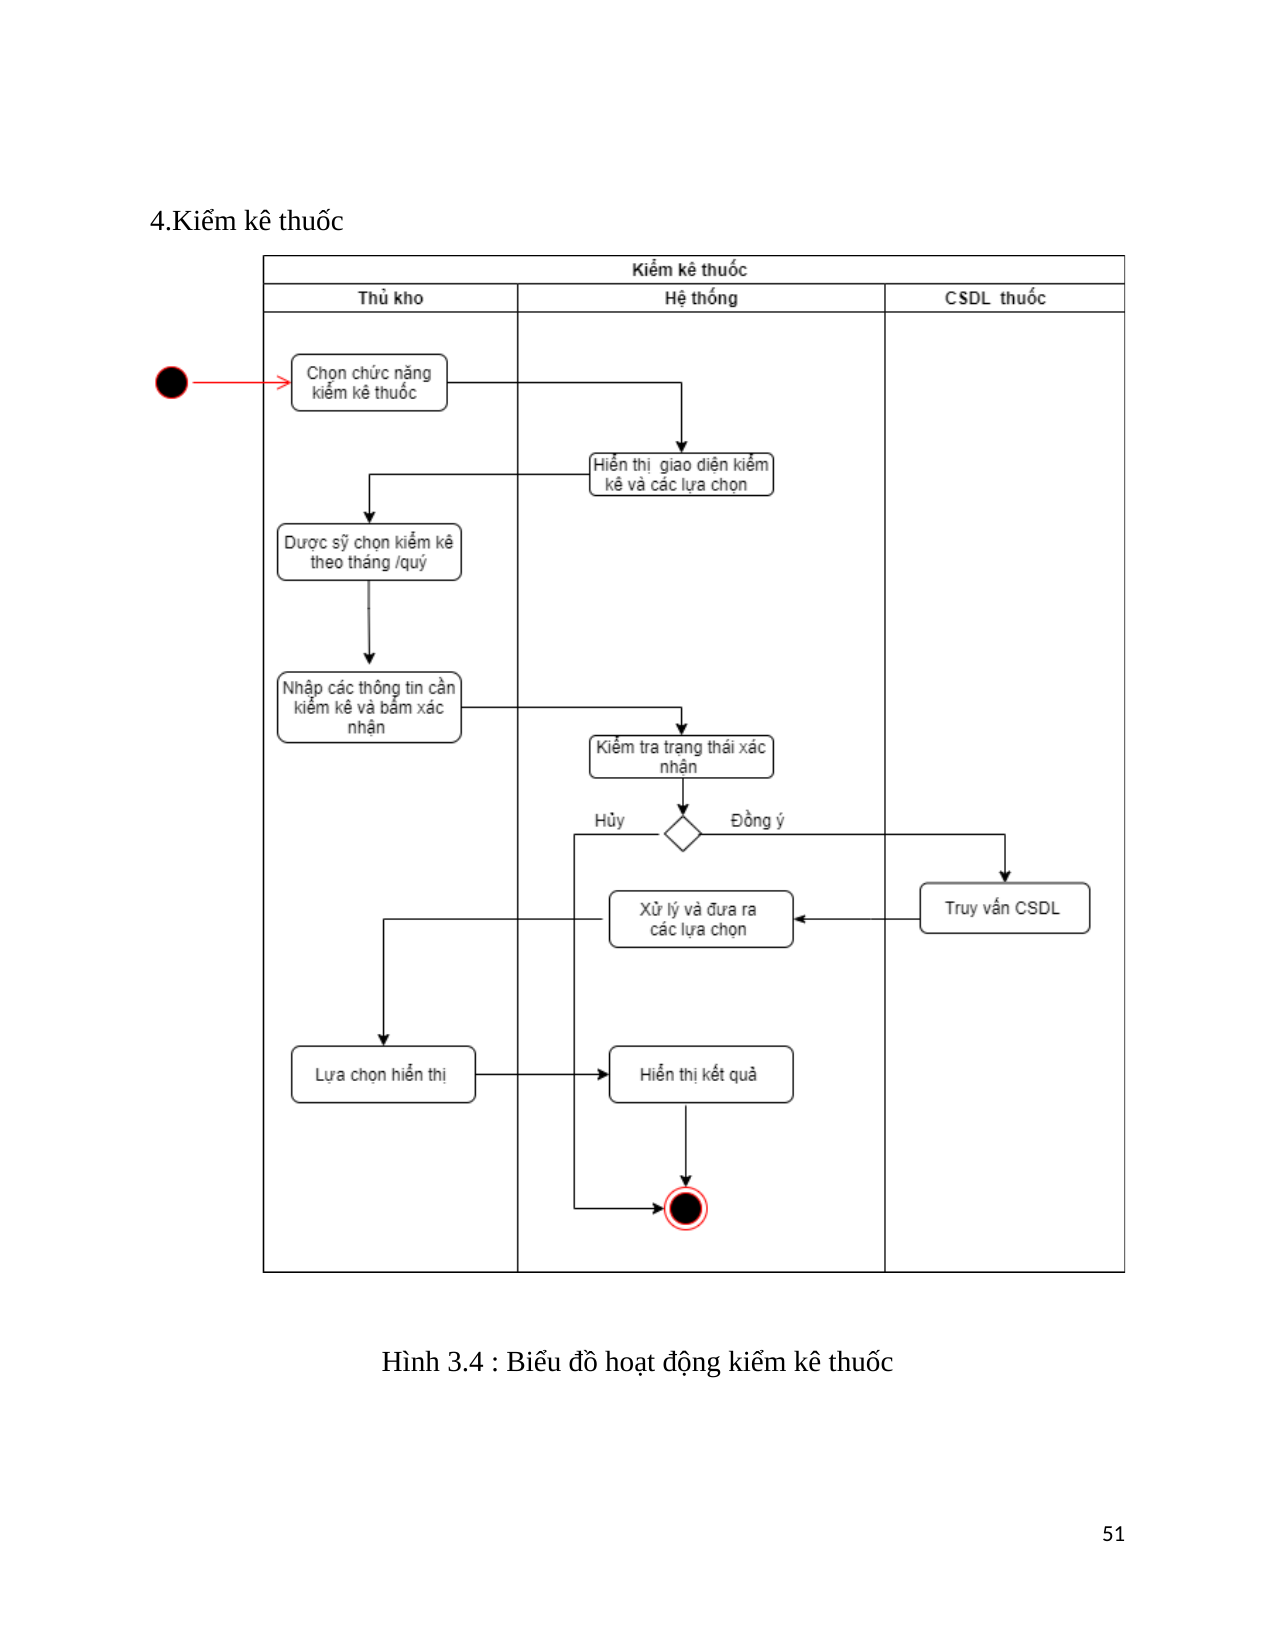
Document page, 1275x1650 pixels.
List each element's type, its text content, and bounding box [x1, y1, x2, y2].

text Hình 3.4 : Biểu đồ hoạt động kiểm kê thuốc [150, 1344, 1125, 1378]
picture [150, 255, 1125, 1273]
text 4.Kiểm kê thuốc [150, 203, 1125, 236]
